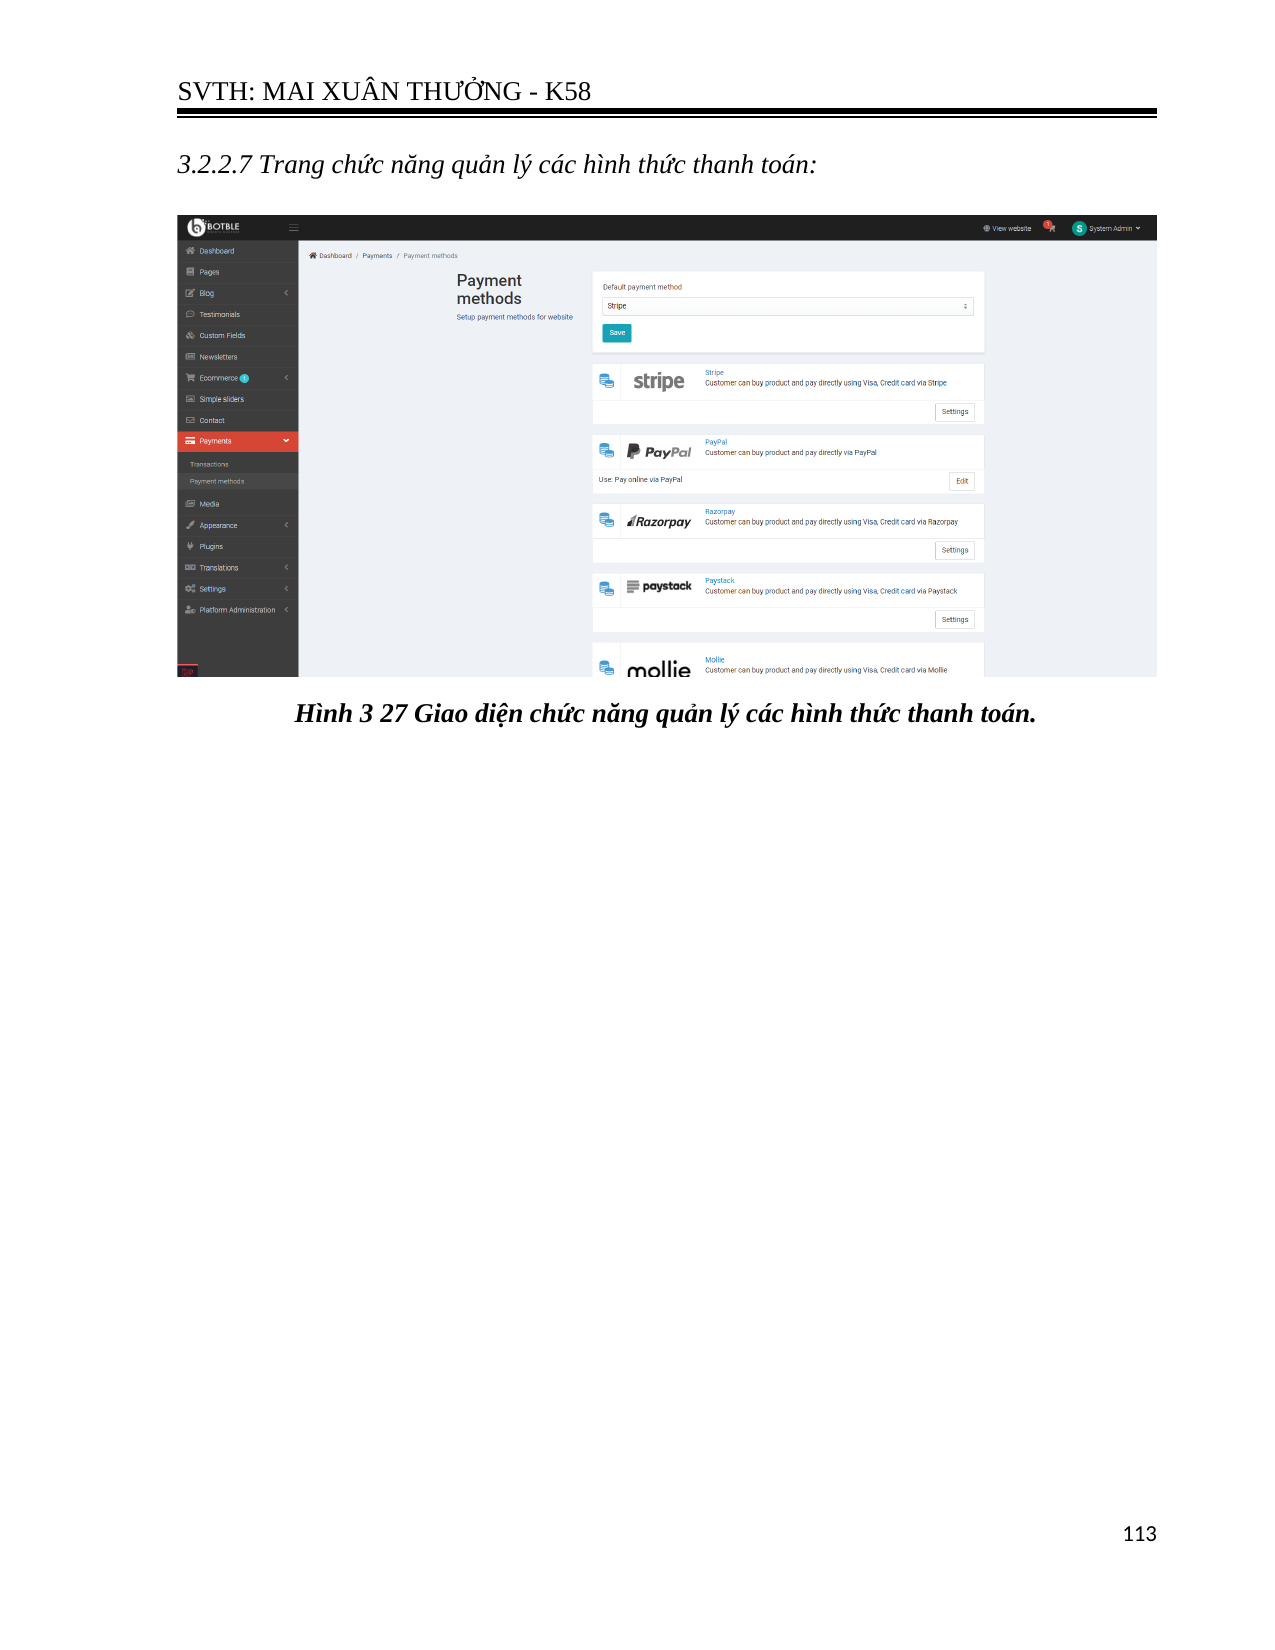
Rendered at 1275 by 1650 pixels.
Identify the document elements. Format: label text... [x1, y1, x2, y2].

picture [177, 215, 1157, 677]
text 3.2.2.7 Trang chức năng quản lý các hình thức thanh toán: [177, 148, 1157, 179]
text Hình 3 27 Giao diện chức năng quản lý các hình thức thanh toán. [177, 697, 1157, 729]
